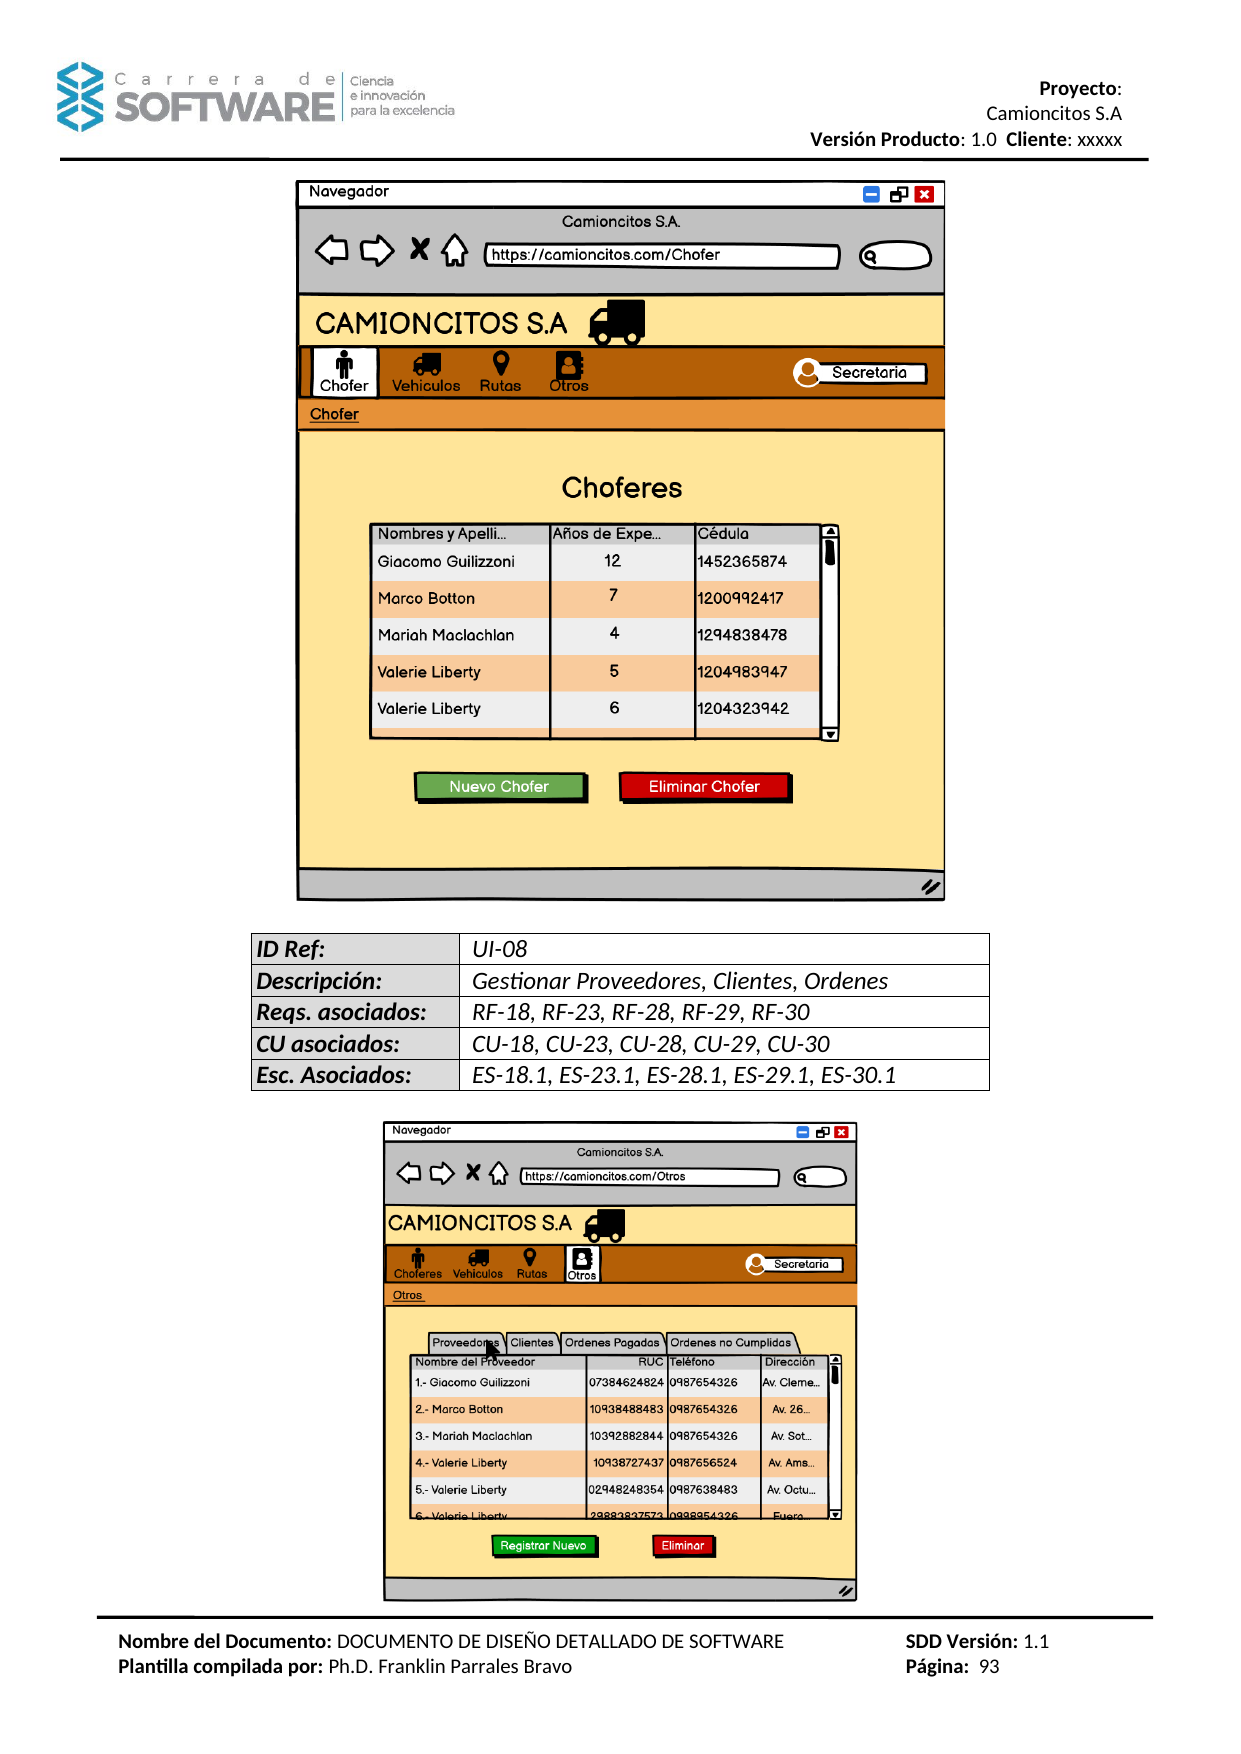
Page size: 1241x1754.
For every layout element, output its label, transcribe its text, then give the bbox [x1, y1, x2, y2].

table_cell Reqs. asociados: [252, 997, 459, 1027]
table_header ID Ref: [252, 934, 459, 964]
table_cell Gestionar Proveedores, Clientes, Ordenes [460, 965, 989, 996]
table_cell Descripción: [252, 965, 459, 996]
table_cell ES-18.1, ES-23.1, ES-28.1, ES-29.1, ES-30.1 [460, 1060, 989, 1090]
table_cell CU-18, CU-23, CU-28, CU-29, CU-30 [460, 1028, 989, 1059]
picture [382, 1121, 858, 1602]
table_cell CU asociados: [252, 1028, 459, 1059]
table_cell RF-18, RF-23, RF-28, RF-29, RF-30 [460, 997, 989, 1027]
table_cell Esc. Asociados: [252, 1060, 459, 1090]
table_header UI-08 [460, 934, 989, 964]
picture [295, 180, 946, 902]
picture [46, 46, 461, 154]
